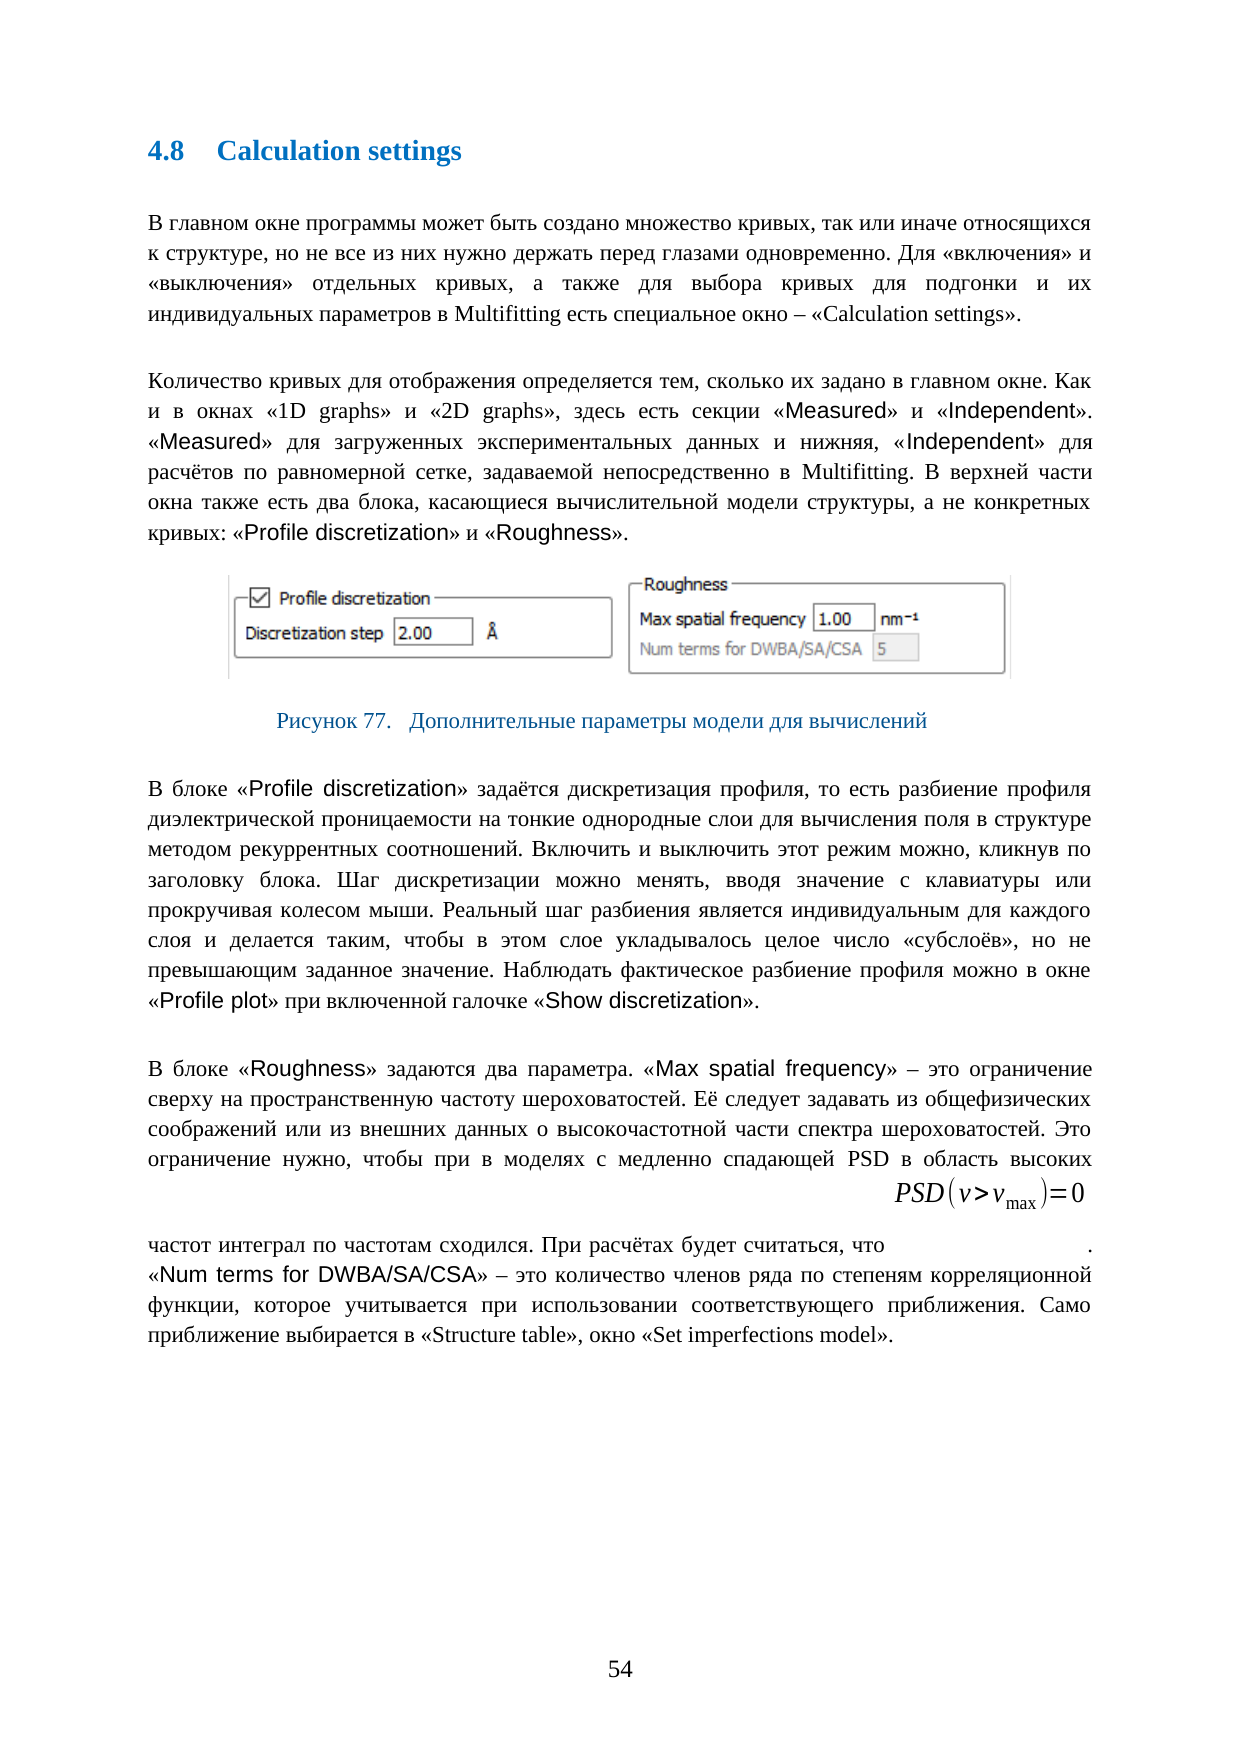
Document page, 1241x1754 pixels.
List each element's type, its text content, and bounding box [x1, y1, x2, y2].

picture [228, 575, 1012, 679]
subtitle Calculation settings [148, 133, 1093, 166]
text В блоке «Roughness» задаются два параметра. «Max spatial frequency» – это ограничение сверху на пространственную частоту шероховатостей. Её следует задавать из общефизических соображений или из внешних данных о высокочастотной части спектра шероховатостей. Это ограничение нужно, чтобы при в моделях с медленно спадающей PSD в область высоких частот интеграл по частотам сходился. При расчётах будет считаться, что . «Num terms for DWBA/SA/CSA» – это количество членов ряда по степеням корреляционной функции, которое учитывается при использовании соответствующего приближения. Само приближение выбирается в «Structure table», окно «Set imperfections model». [148, 1054, 1093, 1348]
text Количество кривых для отображения определяется тем, сколько их задано в главном окне. Как и в окнах «1D graphs» и «2D graphs», здесь есть секции «Measured» и «Independent». «Measured» для загруженных экспериментальных данных и нижняя, «Independent» для расчётов по равномерной сетке, задаваемой непосредственно в Multifitting. В верхней части окна также есть два блока, касающиеся вычислительной модели структуры, а не конкретных кривых: «Profile discretization» и «Roughness». [148, 367, 1093, 545]
text В блоке «Profile discretization» задаётся дискретизация профиля, то есть разбиение профиля диэлектрической проницаемости на тонкие однородные слои для вычисления поля в структуре методом рекуррентных соотношений. Включить и выключить этот режим можно, кликнув по заголовку блока. Шаг дискретизации можно менять, вводя значение с клавиатуры или прокручивая колесом мыши. Реальный шаг разбиения является индивидуальным для каждого слоя и делается таким, чтобы в этом слое укладывалось целое число «субслоёв», но не превышающим заданное значение. Наблюдать фактическое разбиение профиля можно в окне «Profile plot» при включенной галочке «Show discretization». [148, 775, 1093, 1013]
text В главном окне программы может быть создано множество кривых, так или иначе относящихся к структуре, но не все из них нужно держать перед глазами одновременно. Для «включения» и «выключения» отдельных кривых, а также для выбора кривых для подгонки и их индивидуальных параметров в Multifitting есть специальное окно – «Calculation settings». [148, 209, 1093, 326]
